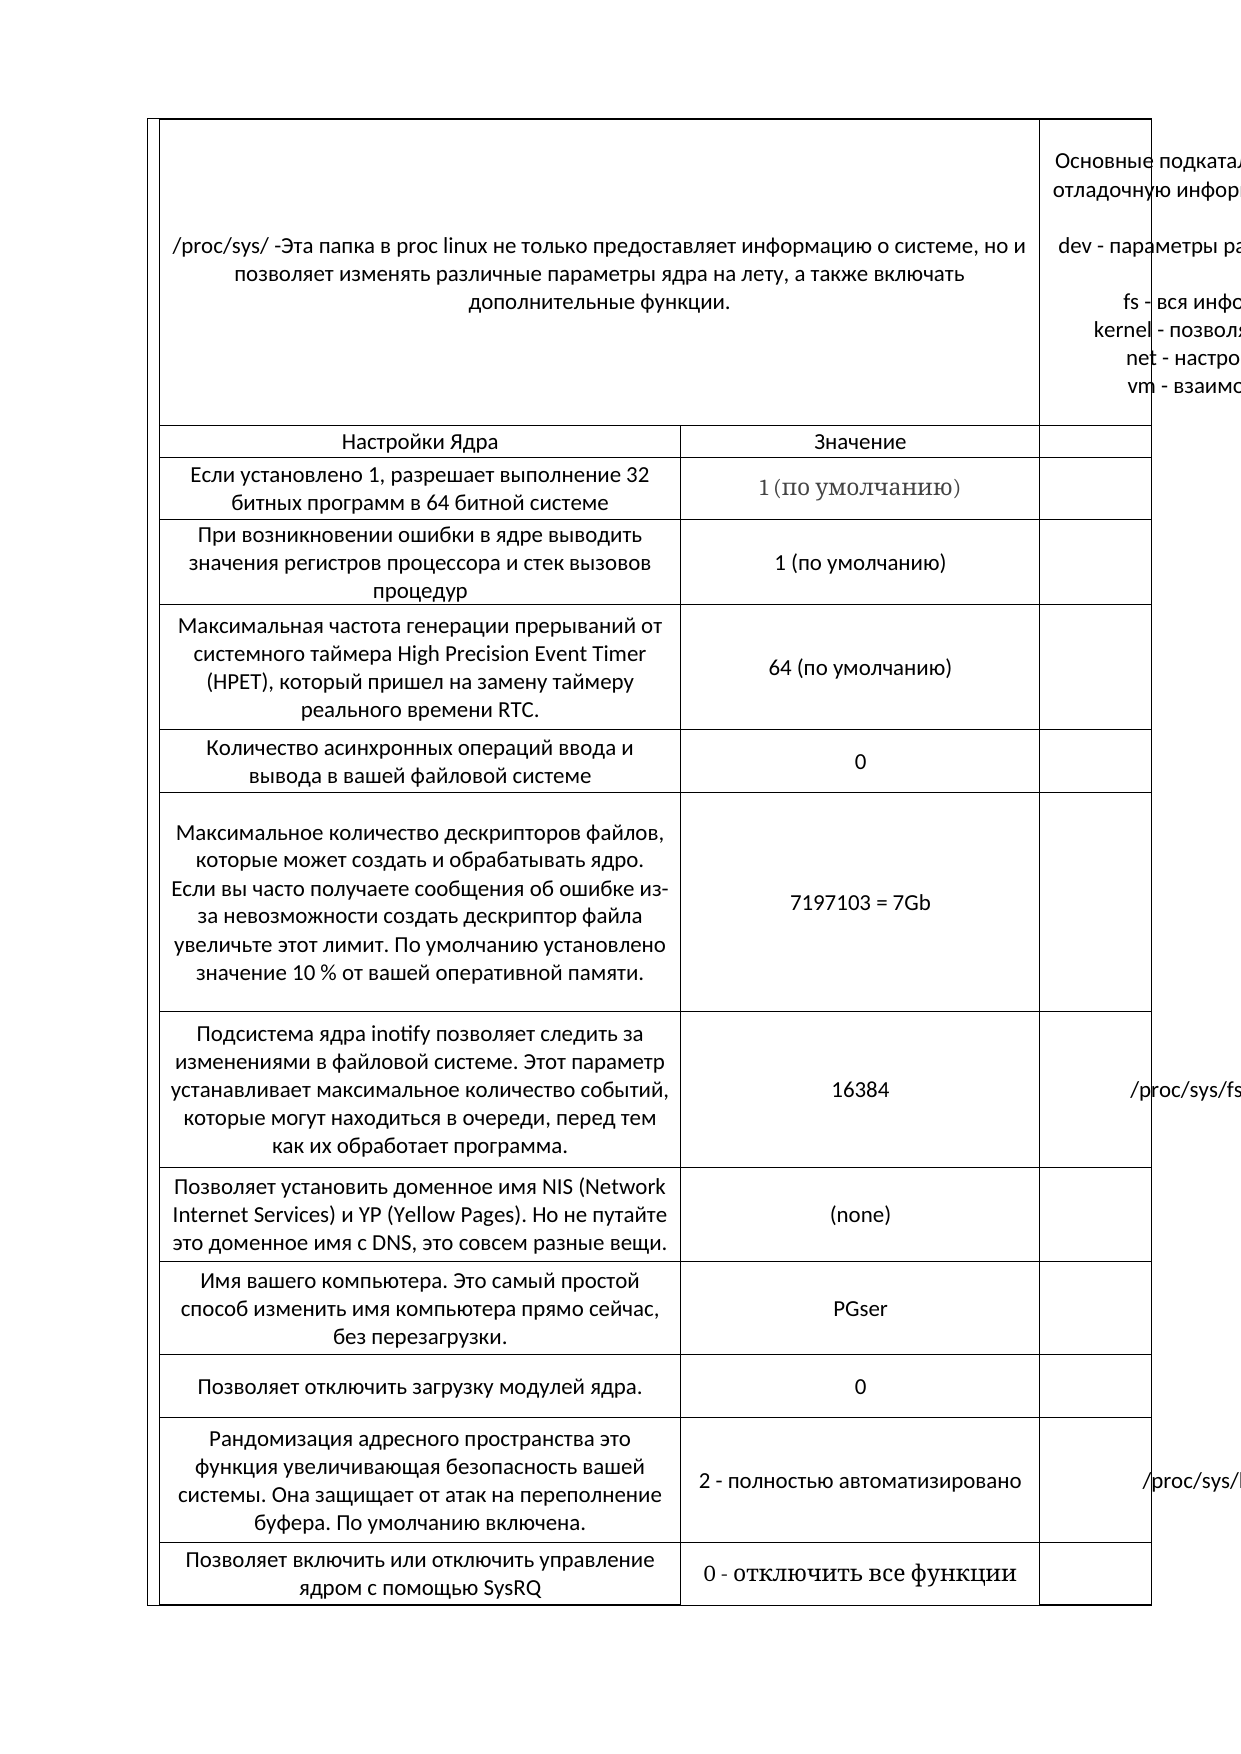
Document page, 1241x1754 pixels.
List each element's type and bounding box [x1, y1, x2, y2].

table_header [681, 458, 1039, 519]
table_header [681, 1543, 1039, 1605]
table_header [1040, 426, 1151, 457]
table_header [681, 1418, 1039, 1542]
table_header [1040, 1418, 1151, 1542]
table_header [1040, 730, 1151, 792]
table_header [160, 120, 1039, 425]
table_header [1040, 458, 1151, 519]
table_header [148, 119, 159, 1605]
table_header [1040, 1262, 1151, 1354]
table_header [681, 1262, 1039, 1354]
table_header [681, 426, 1039, 457]
table_header [681, 605, 1039, 729]
table_header [160, 426, 680, 457]
table_header [160, 520, 680, 604]
table_header [681, 1355, 1039, 1417]
table_header [160, 1168, 680, 1261]
table_header [160, 1262, 680, 1354]
table_header [1040, 1543, 1151, 1604]
table_header [1040, 1168, 1151, 1261]
table_header [160, 1012, 680, 1167]
table_header [1040, 793, 1151, 1011]
table_header [160, 1355, 680, 1417]
table_header [681, 730, 1039, 792]
table_header [681, 1012, 1039, 1167]
table_header [1040, 1012, 1151, 1167]
table_header [160, 793, 680, 1011]
table_header [1040, 605, 1151, 729]
table_header [160, 1418, 680, 1542]
table_header [160, 730, 680, 792]
table_header [681, 793, 1039, 1011]
table_header [681, 1168, 1039, 1261]
table_header [160, 458, 680, 519]
table_header [1040, 1355, 1151, 1417]
table_header [681, 520, 1039, 604]
table_header [160, 605, 680, 729]
table_header [1040, 120, 1151, 425]
table_header [1040, 520, 1151, 604]
table_header [160, 1543, 680, 1604]
